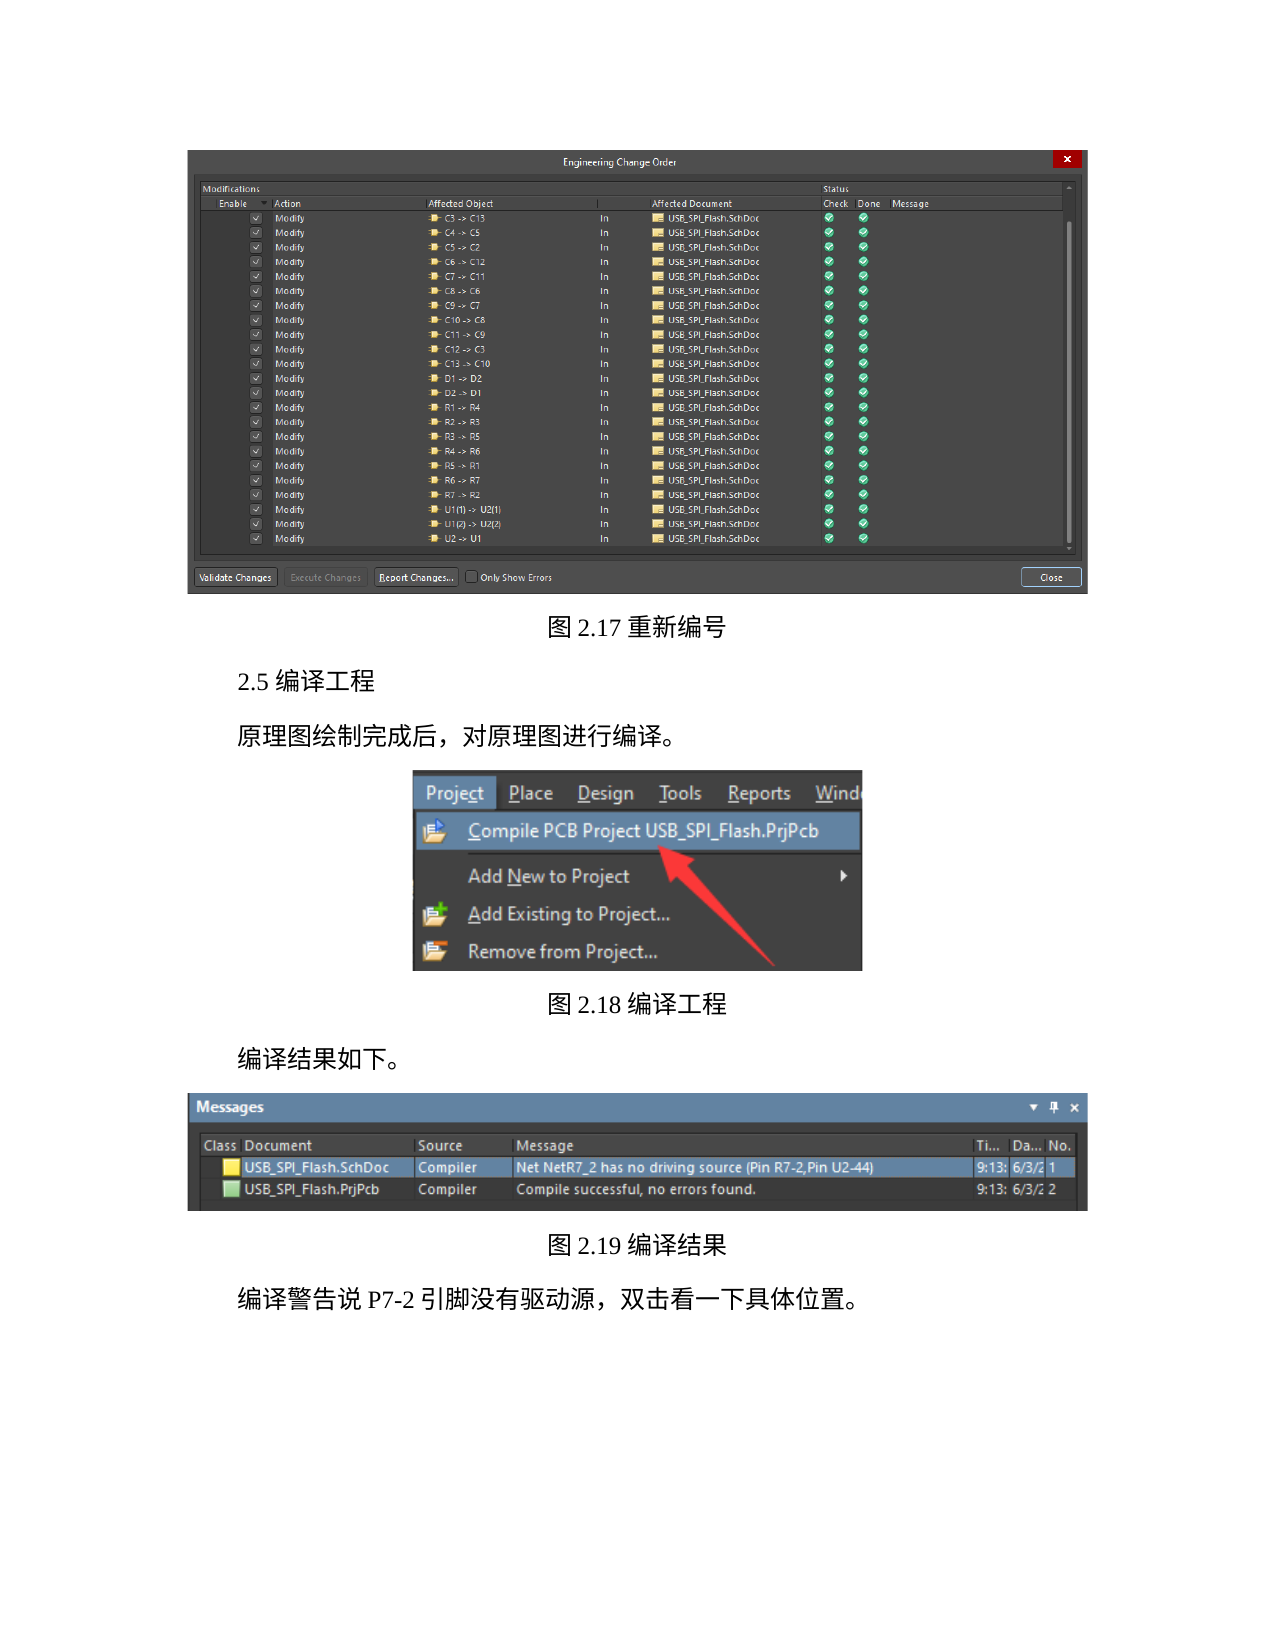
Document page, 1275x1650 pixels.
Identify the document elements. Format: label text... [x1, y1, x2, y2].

text 原理图绘制完成后，对原理图进行编译。 [187, 716, 1087, 752]
picture [187, 1093, 1088, 1211]
text 编译警告说P7-2引脚没有驱动源，双击看一下具体位置。 [187, 1280, 1087, 1316]
text 图2.18 编译工程 [187, 985, 1087, 1021]
text 图2.19 编译结果 [187, 1225, 1087, 1262]
picture [187, 150, 1088, 594]
text 图2.17 重新编号 [187, 607, 1087, 644]
subtitle 2.5 编译工程 [187, 662, 1087, 698]
picture [412, 770, 863, 971]
text 编译结果如下。 [187, 1039, 1087, 1076]
